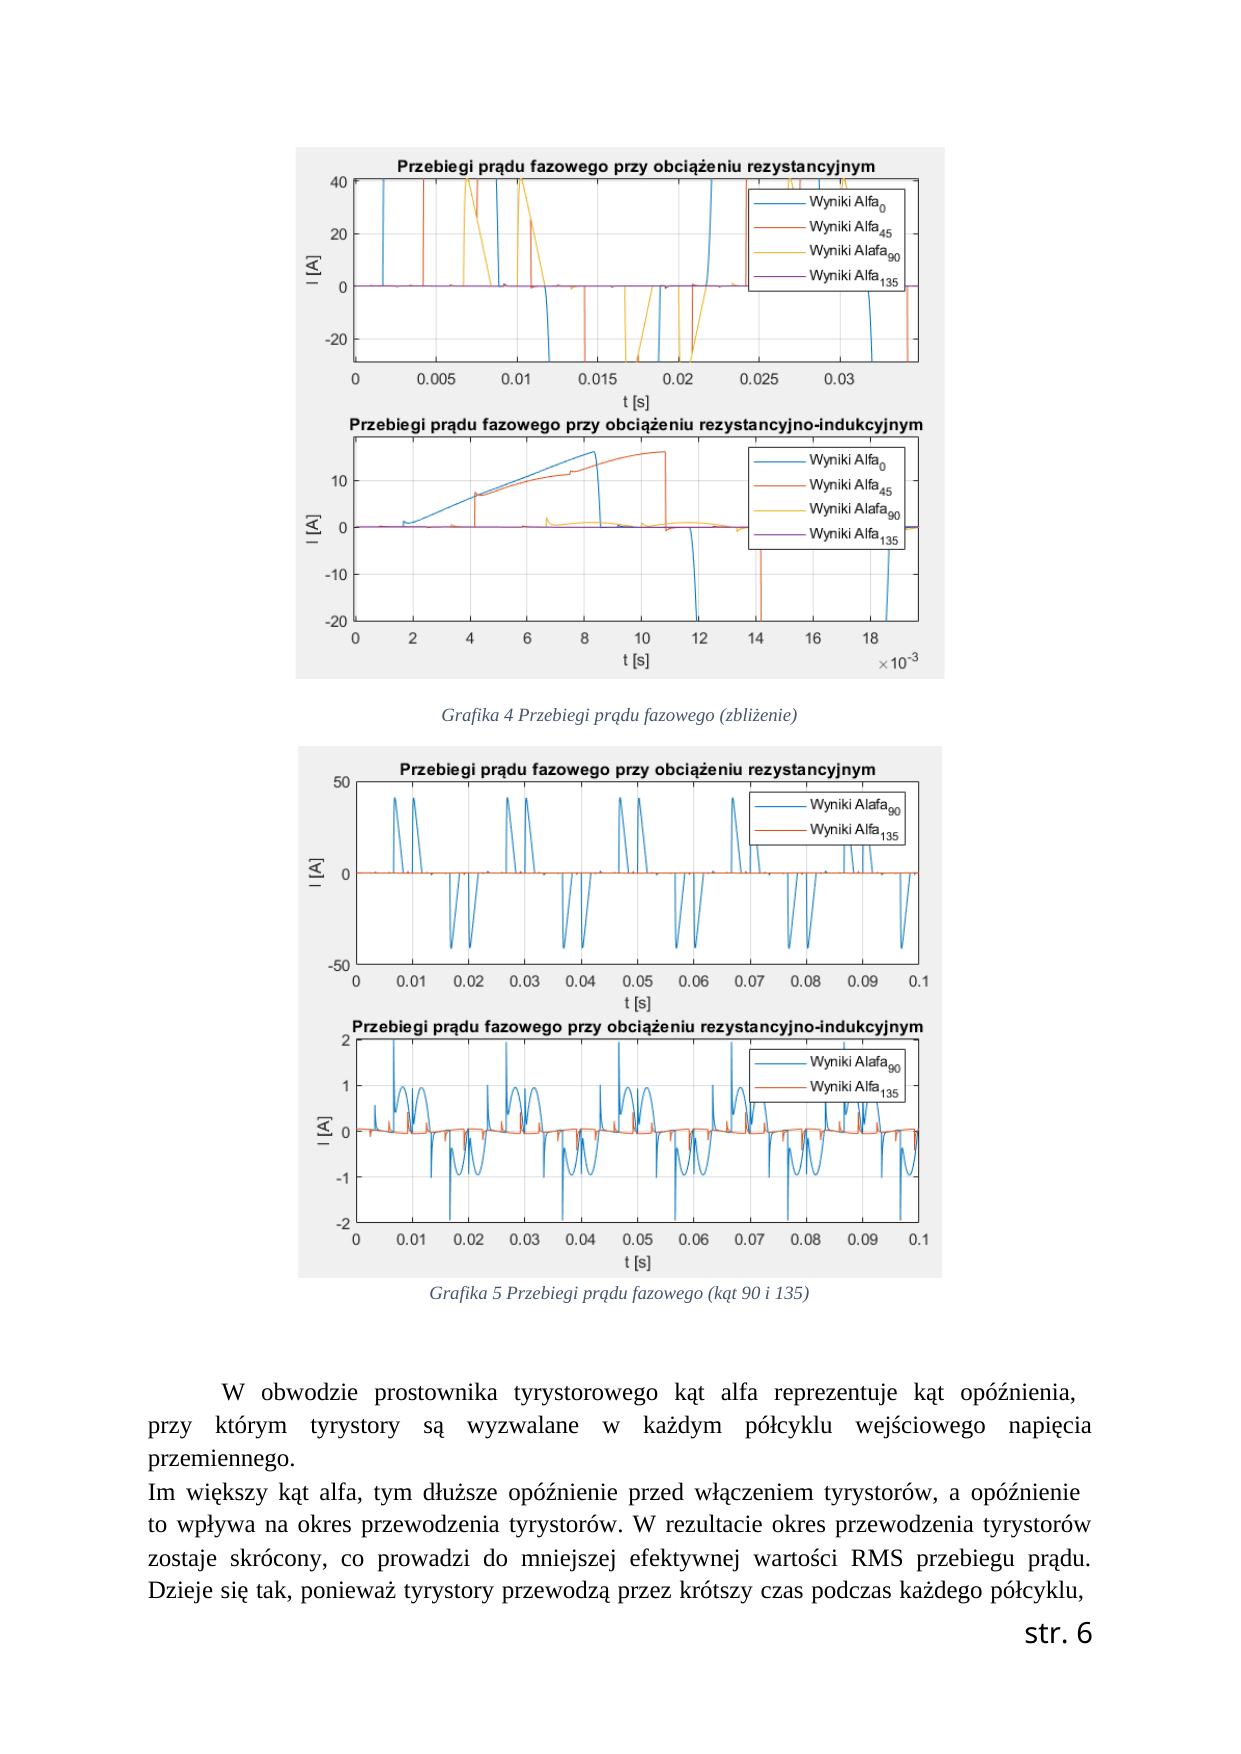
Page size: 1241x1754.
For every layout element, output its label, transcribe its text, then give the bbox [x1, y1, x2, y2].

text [148, 1377, 1093, 1604]
picture [295, 147, 945, 679]
text Grafika 4 Przebiegi prądu fazowego (zbliżenie) [148, 704, 1093, 726]
picture [298, 746, 942, 1278]
text Grafika 5 Przebiegi prądu fazowego (kąt 90 i 135) [148, 1282, 1093, 1304]
